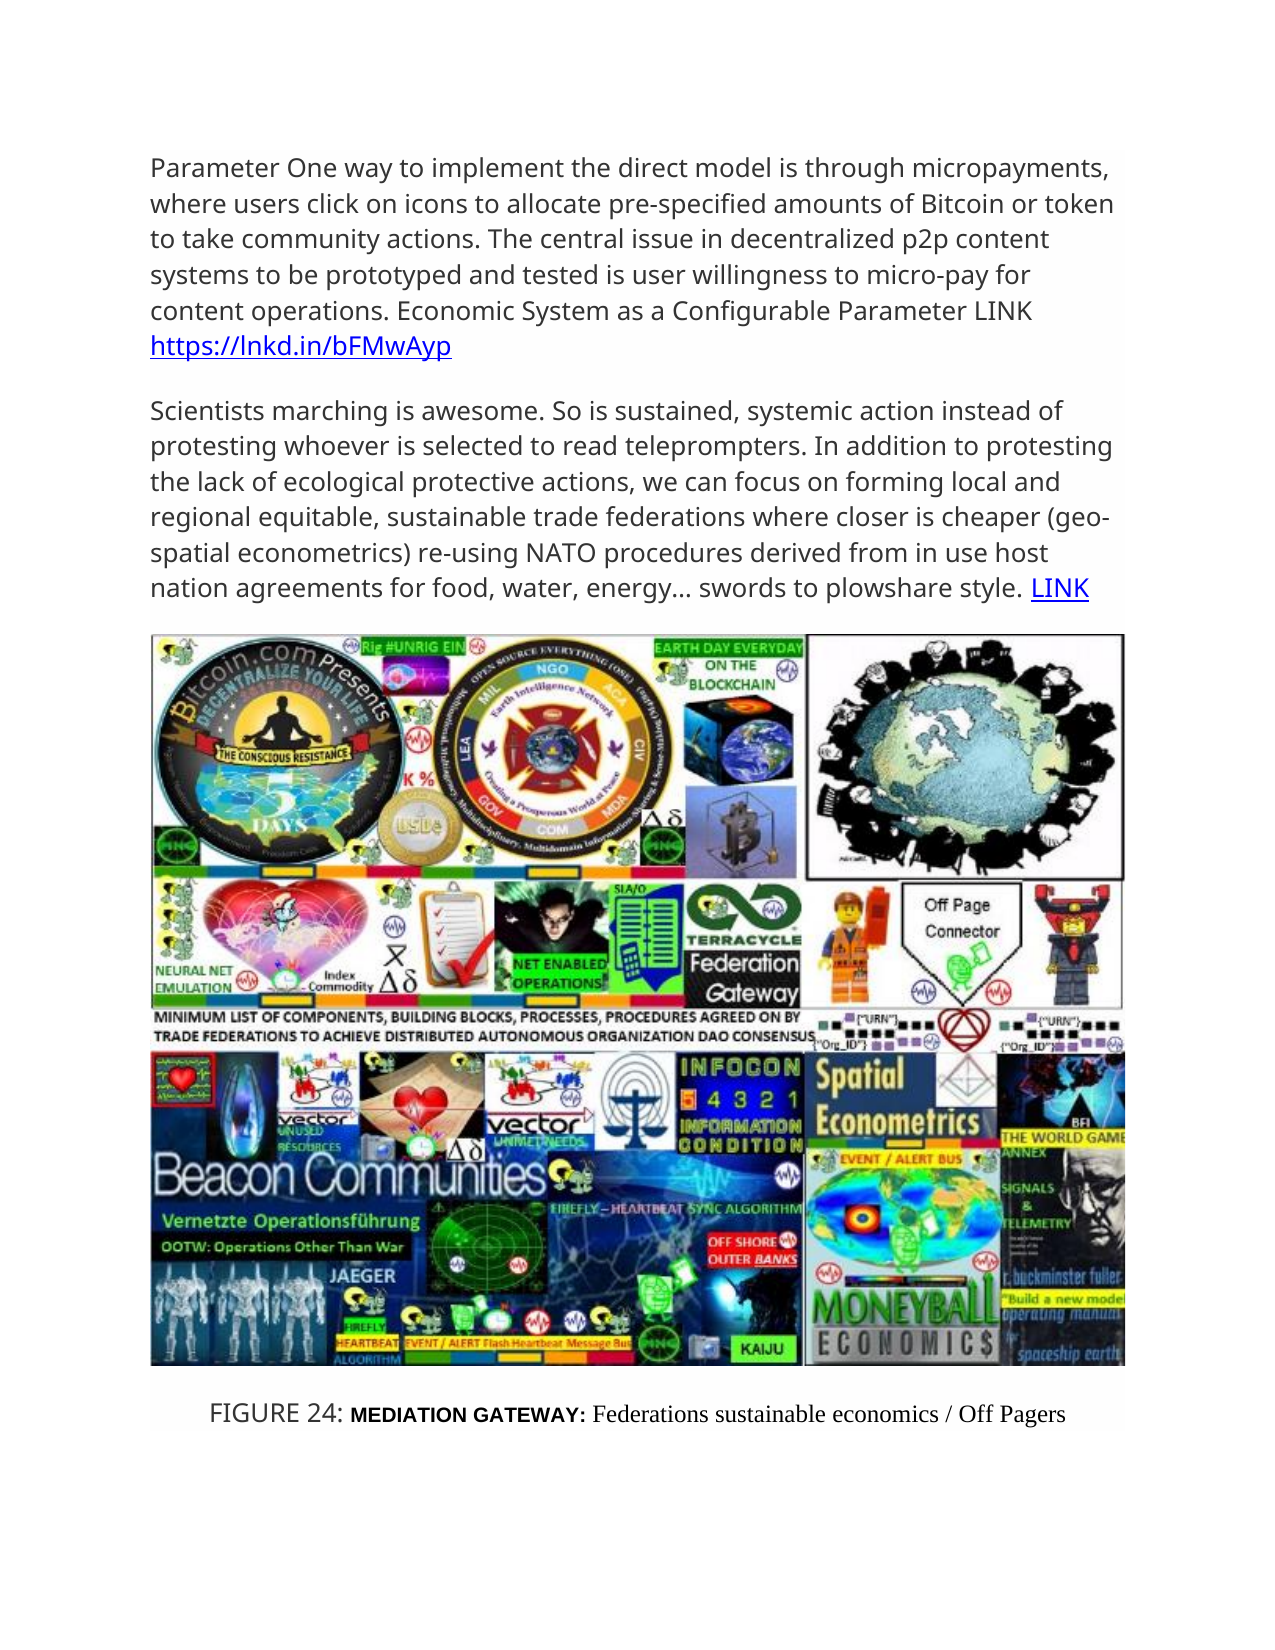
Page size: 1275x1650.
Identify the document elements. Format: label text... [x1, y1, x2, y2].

text Scientists marching is awesome. So is sustained, systemic action instead of protesting whoever is selected to read teleprompters. In addition to protesting the lack of ecological protective actions, we can focus on forming local and regional equitable, sustainable trade federations where closer is cheaper (geo-spatial econometrics) re-using NATO procedures derived from in use host nation agreements for food, water, energy… swords to plowshare style. LINK [150, 392, 1125, 605]
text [150, 150, 1125, 363]
picture [150, 634, 1125, 1366]
text FIGURE 24: MEDIATION GATEWAY: Federations sustainable economics / Off Pagers [150, 1395, 1125, 1431]
